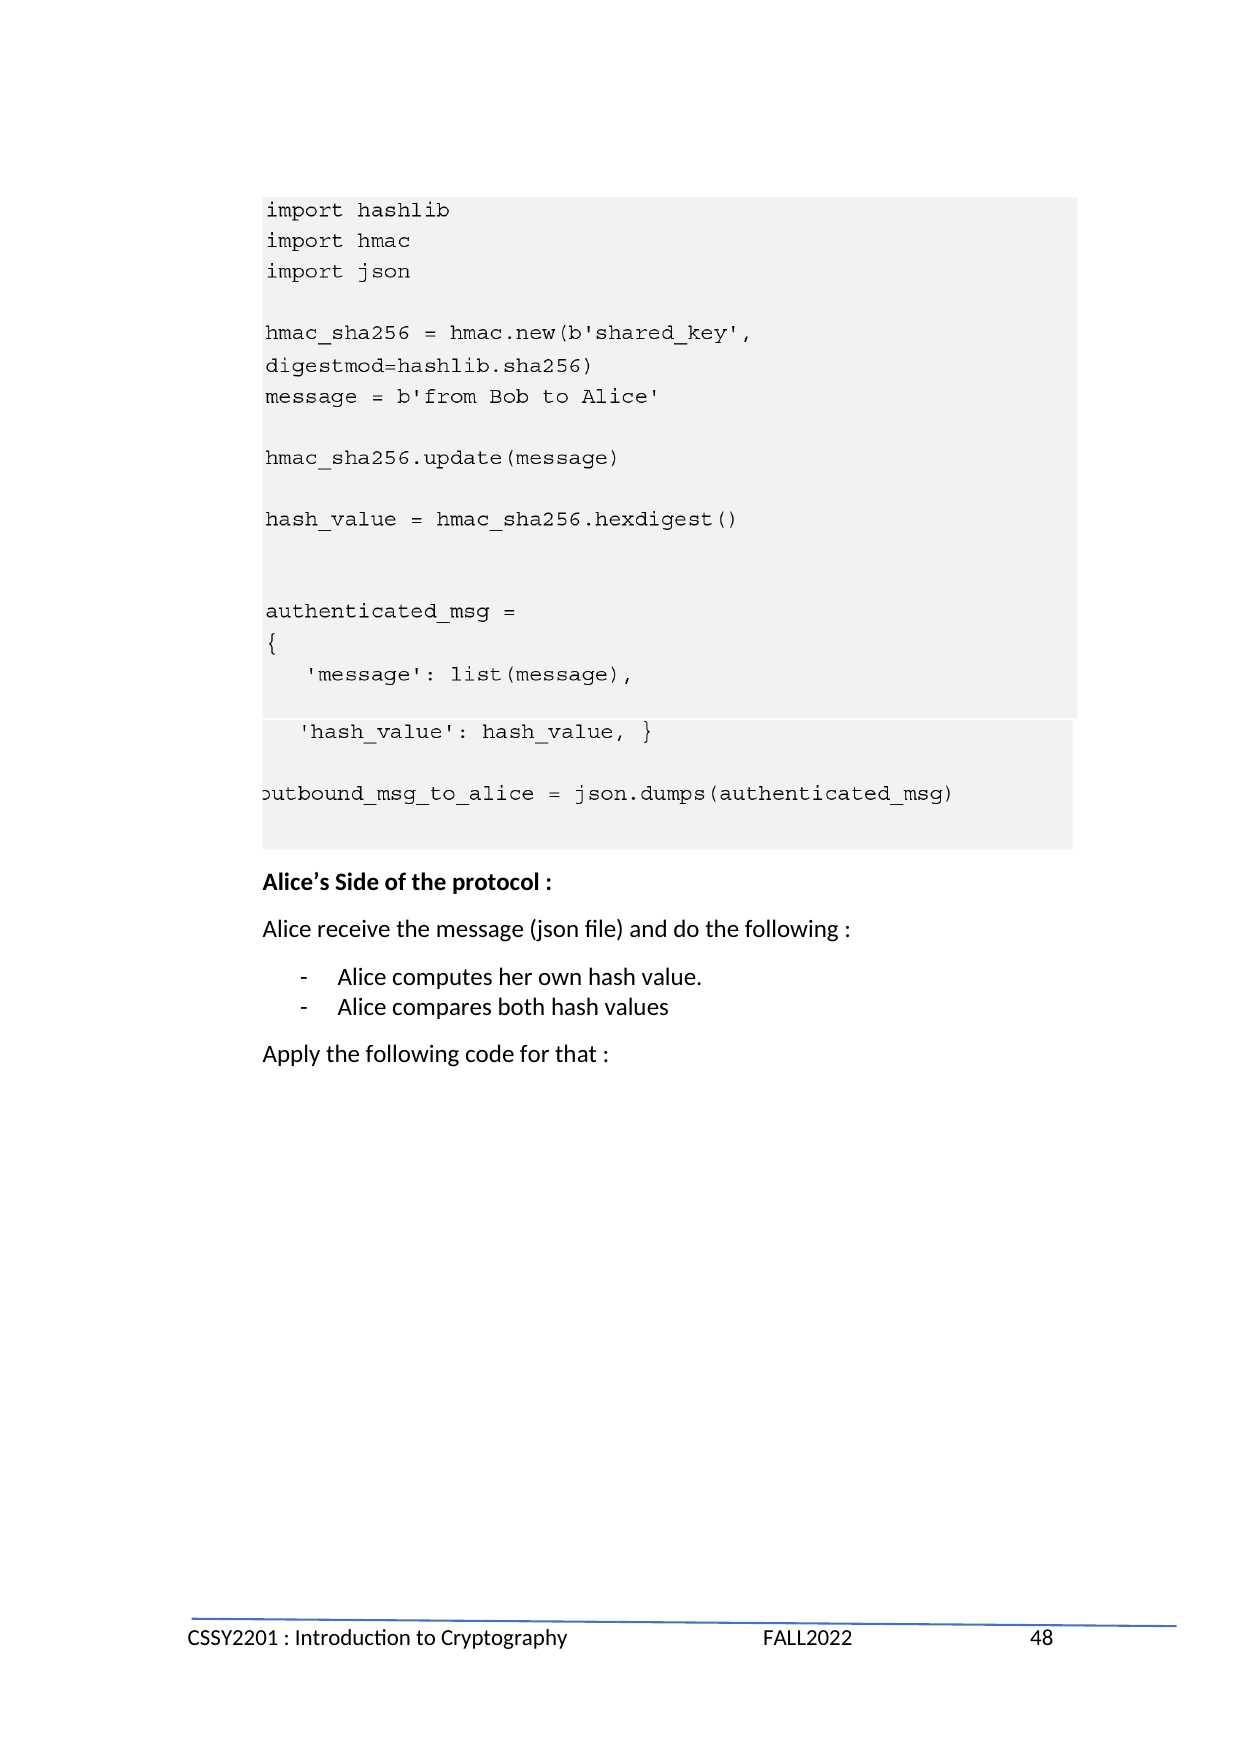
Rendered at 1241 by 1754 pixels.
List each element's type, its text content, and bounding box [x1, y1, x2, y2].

text Alice’s Side of the protocol : [262, 866, 1132, 897]
picture [262, 197, 1078, 850]
text Apply the following code for that : [262, 1038, 1132, 1069]
list Alice computes her own hash value. [300, 961, 1132, 991]
text Alice receive the message (json file) and do the following : [262, 913, 1132, 944]
list Alice compares both hash values [300, 991, 1132, 1022]
